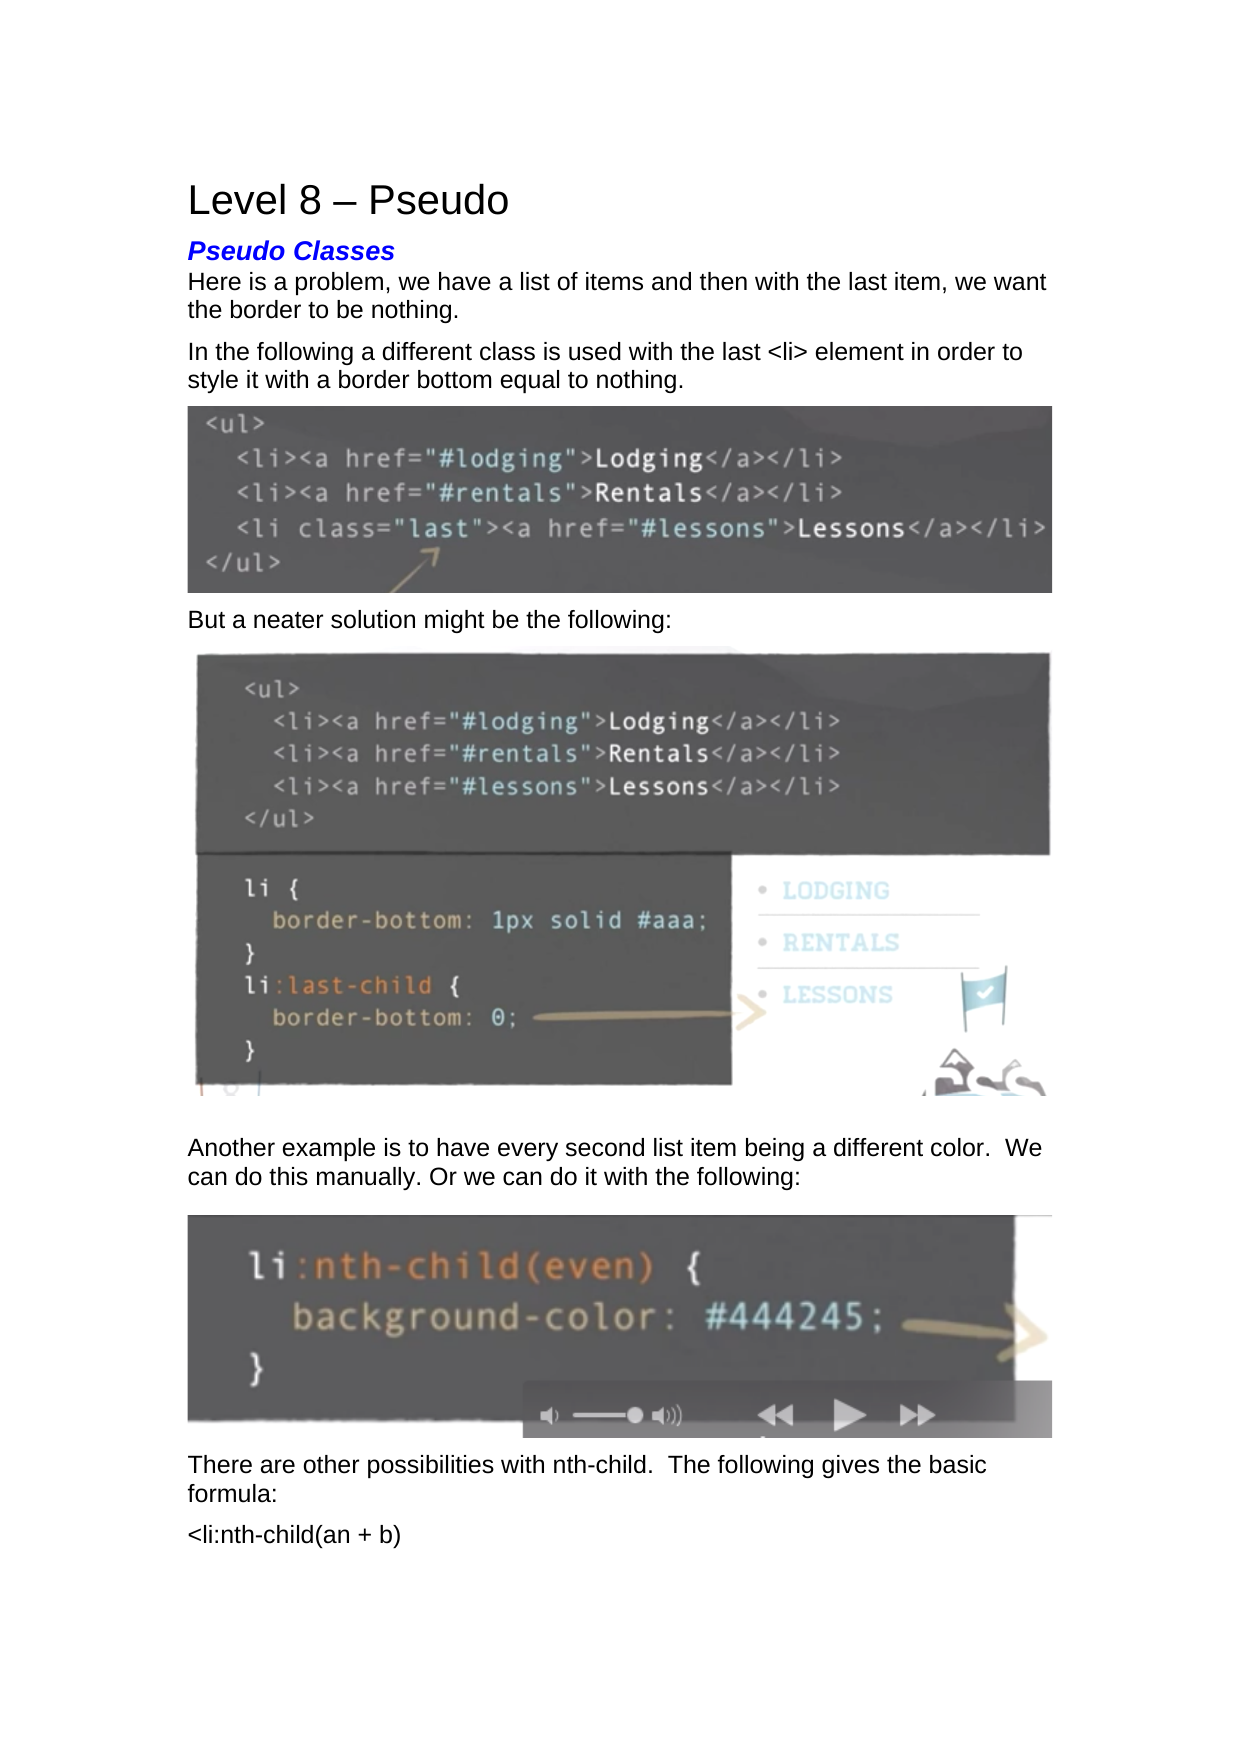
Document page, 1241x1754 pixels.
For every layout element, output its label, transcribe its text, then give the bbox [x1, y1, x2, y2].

text Level 8 – Pseudo [187, 175, 1053, 223]
text Pseudo Classes [187, 235, 1053, 267]
picture [187, 646, 1053, 1096]
text But a neater solution might be the following: [187, 605, 1053, 634]
text <li:nth-child(an + b) [187, 1520, 1053, 1549]
text There are other possibilities with nth-child. The following gives the basic formula: [187, 1450, 1053, 1508]
text Here is a problem, we have a list of items and then with the last item, we want the border to be nothing. [187, 267, 1053, 324]
text Another example is to have every second list item being a different color. We can do this manually. Or we can do it with the following: [187, 1133, 1053, 1191]
picture [187, 1215, 1053, 1438]
picture [187, 406, 1053, 593]
text In the following a different class is used with the last <li> element in order to style it with a border bottom equal to nothing. [187, 337, 1053, 394]
